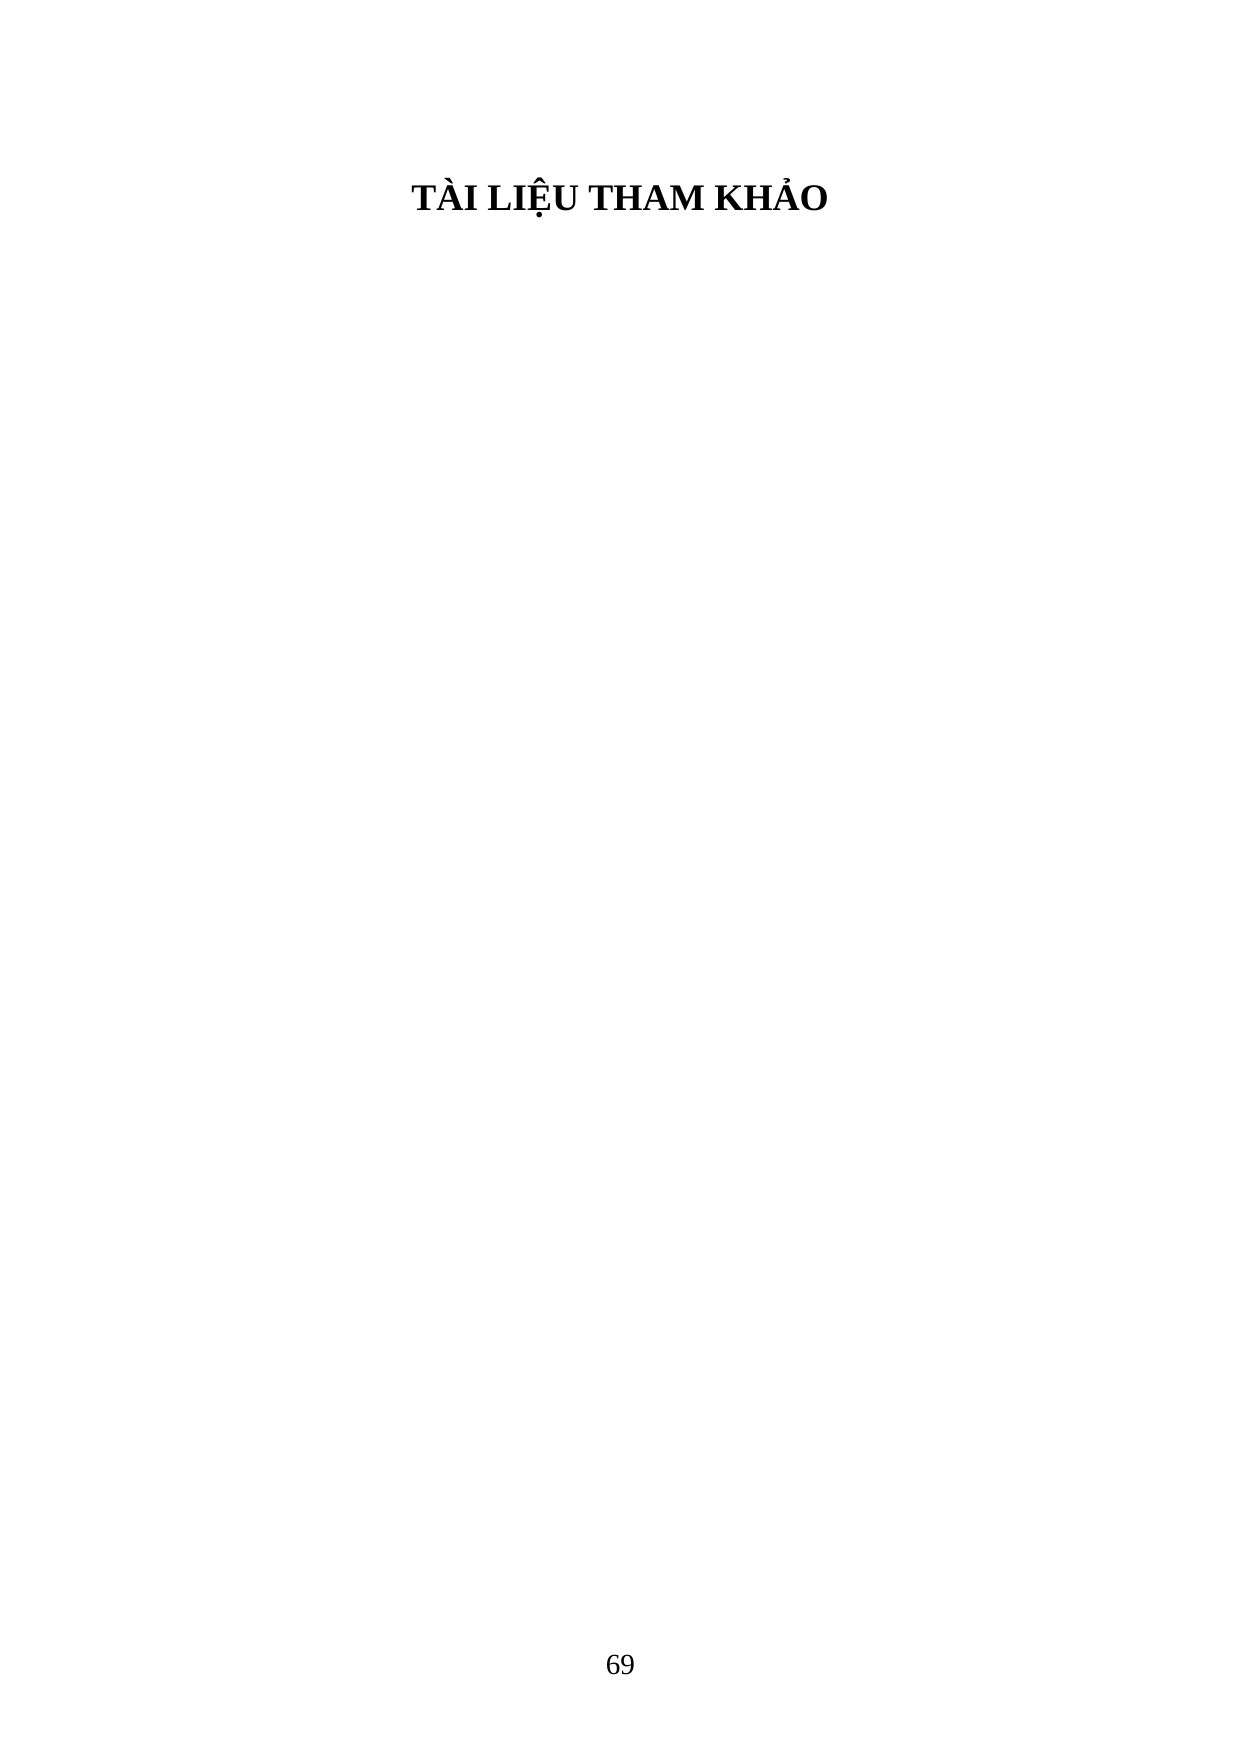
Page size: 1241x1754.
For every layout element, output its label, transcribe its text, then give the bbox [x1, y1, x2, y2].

subtitle TÀI LIỆU THAM KHẢO [150, 175, 1090, 218]
